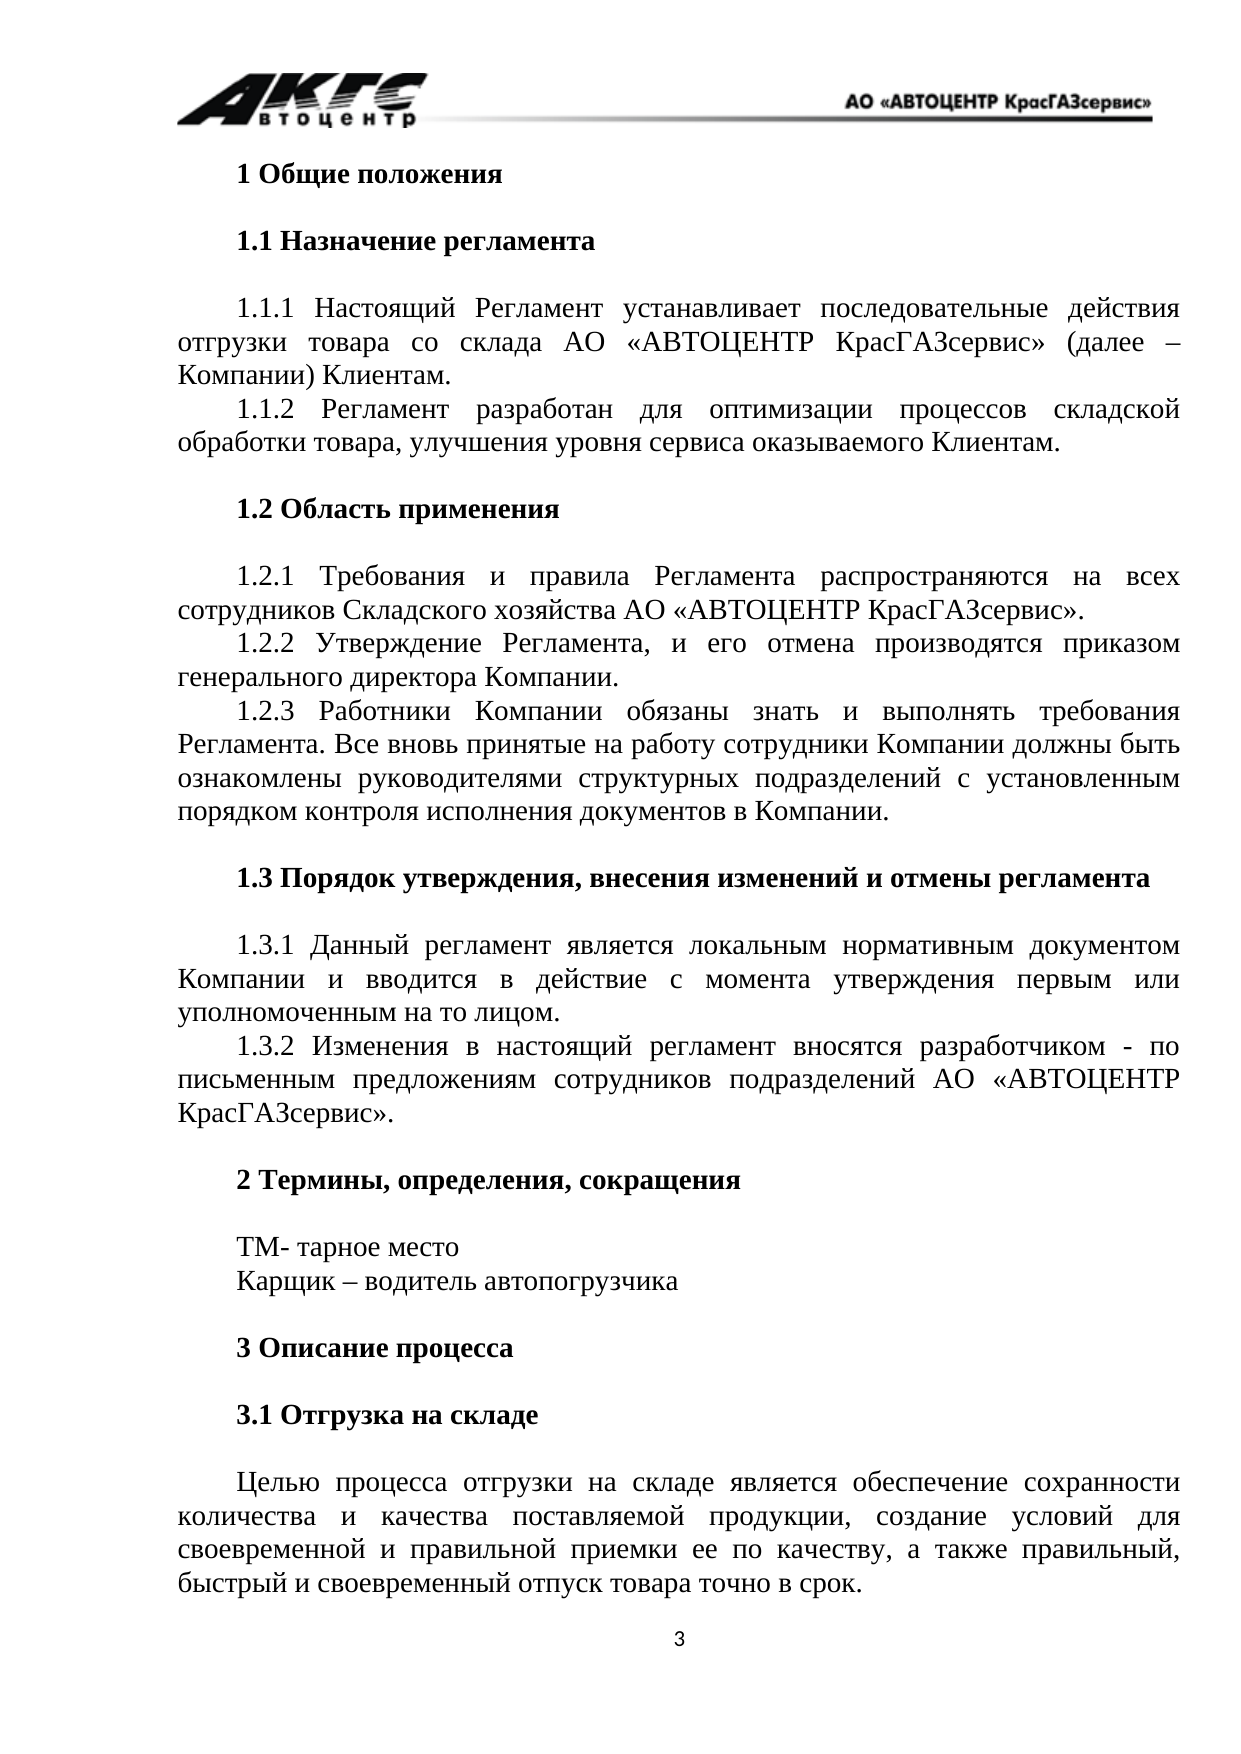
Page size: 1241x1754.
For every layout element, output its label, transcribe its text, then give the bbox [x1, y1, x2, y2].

text Карщик – водитель автопогрузчика [177, 1263, 1181, 1296]
text 1.2 Область применения [177, 491, 1181, 525]
text 3 Описание процесса [177, 1330, 1181, 1363]
text 1.1 Назначение регламента [177, 223, 1181, 257]
text 1 Общие положения [177, 156, 1181, 189]
text 1.3.1 Данный регламент является локальным нормативным документом Компании и вводится в действие с момента утверждения первым или уполномоченным на то лицом. [177, 927, 1181, 1028]
text 3.1 Отгрузка на складе [177, 1397, 1181, 1431]
text 1.1.2 Регламент разработан для оптимизации процессов складской обработки товара, улучшения уровня сервиса оказываемого Клиентам. [177, 391, 1181, 458]
text 1.2.2 Утверждение Регламента, и его отмена производятся приказом генерального директора Компании. [177, 626, 1181, 693]
text 1.3.2 Изменения в настоящий регламент вносятся разработчиком - по письменным предложениям сотрудников подразделений АО «АВТОЦЕНТР КрасГАЗсервис». [177, 1028, 1181, 1129]
picture [177, 73, 1156, 128]
text 1.2.3 Работники Компании обязаны знать и выполнять требования Регламента. Все вновь принятые на работу сотрудники Компании должны быть ознакомлены руководителями структурных подразделений с установленным порядком контроля исполнения документов в Компании. [177, 693, 1181, 827]
text 1.1.1 Настоящий Регламент устанавливает последовательные действия отгрузки товара со склада АО «АВТОЦЕНТР КрасГАЗсервис» (далее – Компании) Клиентам. [177, 290, 1181, 391]
text Целью процесса отгрузки на складе является обеспечение сохранности количества и качества поставляемой продукции, создание условий для своевременной и правильной приемки ее по качеству, а также правильный, быстрый и своевременный отпуск товара точно в срок. [177, 1464, 1181, 1598]
text 1.2.1 Требования и правила Регламента распространяются на всех сотрудников Складского хозяйства АО «АВТОЦЕНТР КрасГАЗсервис». [177, 558, 1181, 626]
text 2 Термины, определения, сокращения [177, 1162, 1181, 1196]
text 1.3 Порядок утверждения, внесения изменений и отмены регламента [177, 860, 1181, 894]
text ТМ- тарное место [177, 1229, 1181, 1263]
